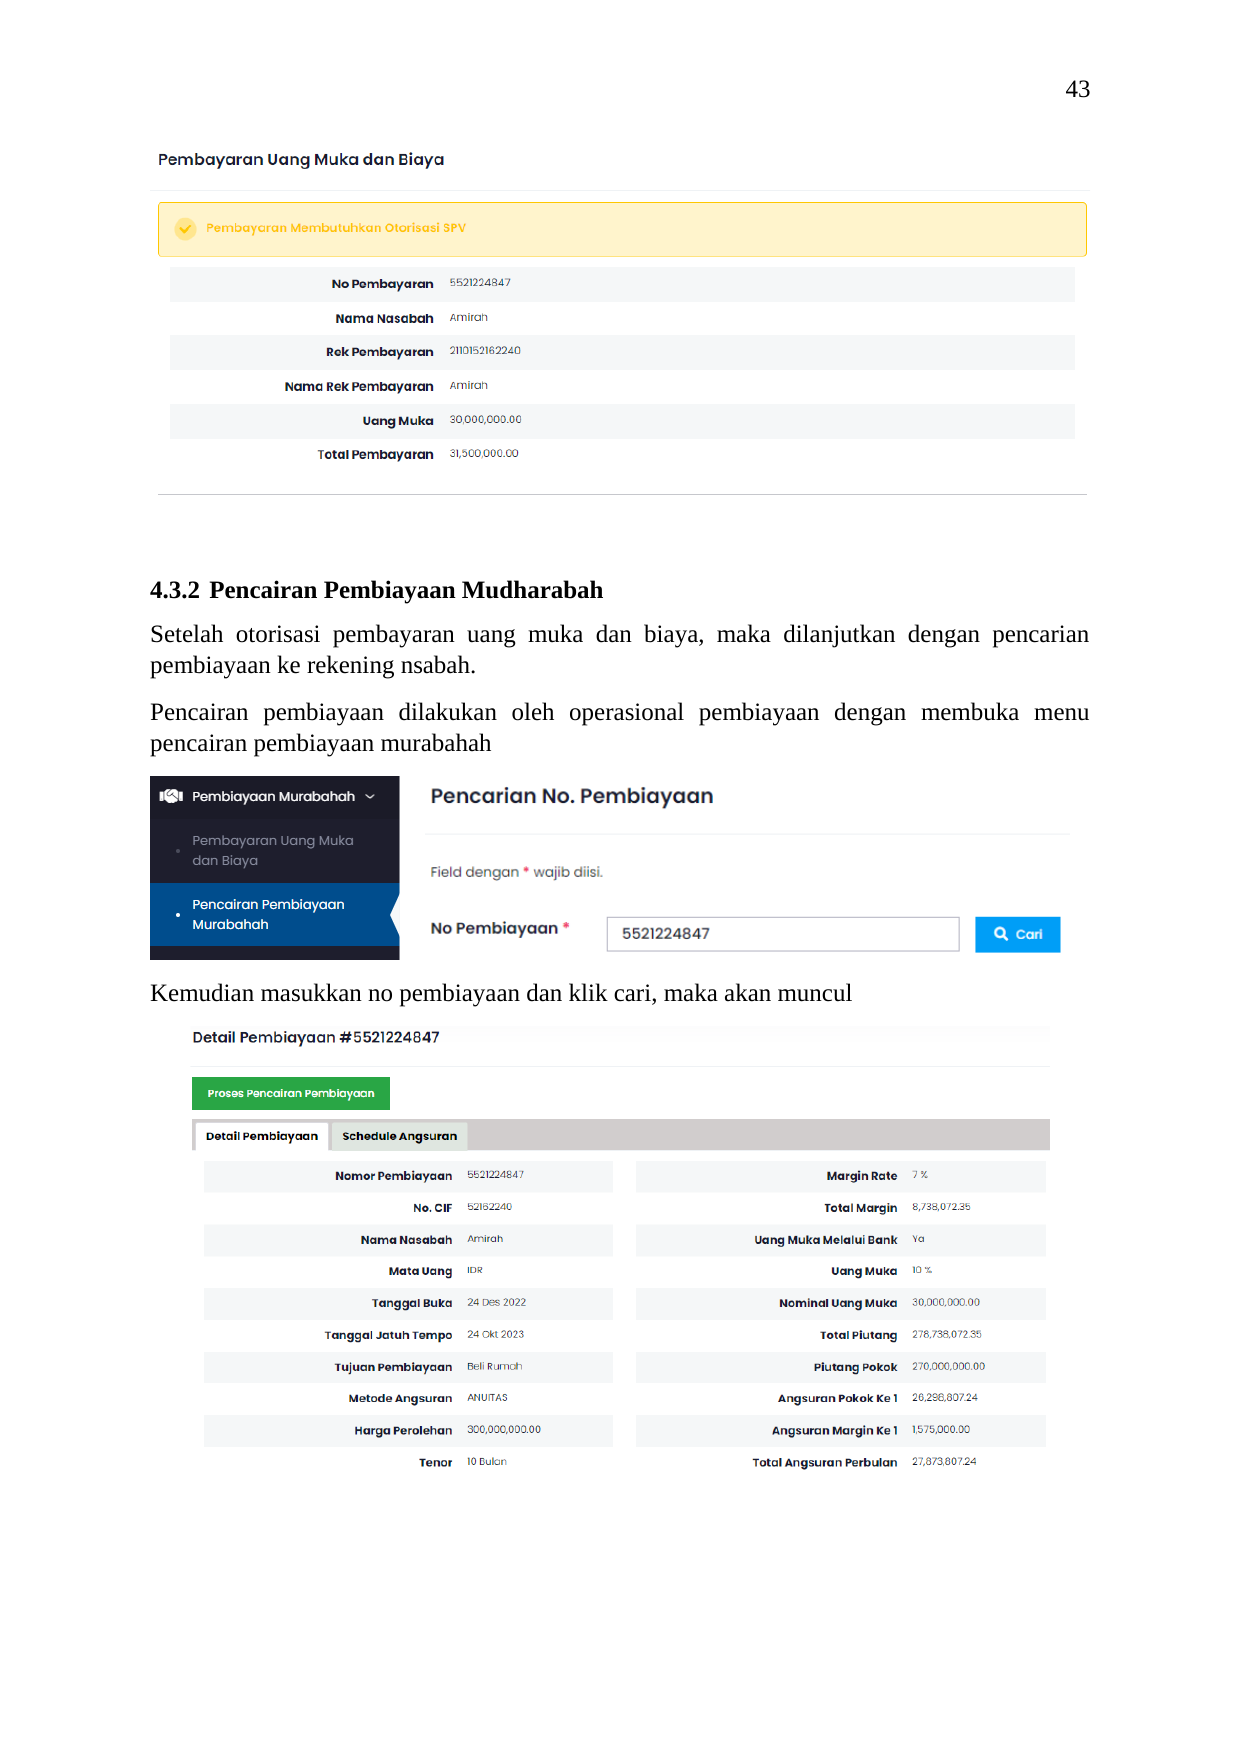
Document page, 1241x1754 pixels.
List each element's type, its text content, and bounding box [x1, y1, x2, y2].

picture [190, 1026, 1050, 1477]
picture [425, 782, 1070, 960]
text Kemudian masukkan no pembiayaan dan klik cari, maka akan muncul [150, 978, 1090, 1007]
text Setelah otorisasi pembayaran uang muka dan biaya, maka dilanjutkan dengan pencarian pembiayaan ke rekening nsabah. [150, 619, 1090, 678]
subtitle Pencairan Pembiayaan Mudharabah [150, 576, 1090, 604]
text Pencairan pembiayaan dilakukan oleh operasional pembiayaan dengan membuka menu pencairan pembiayaan murabahah [150, 697, 1090, 757]
picture [150, 776, 400, 960]
picture [150, 150, 1091, 509]
